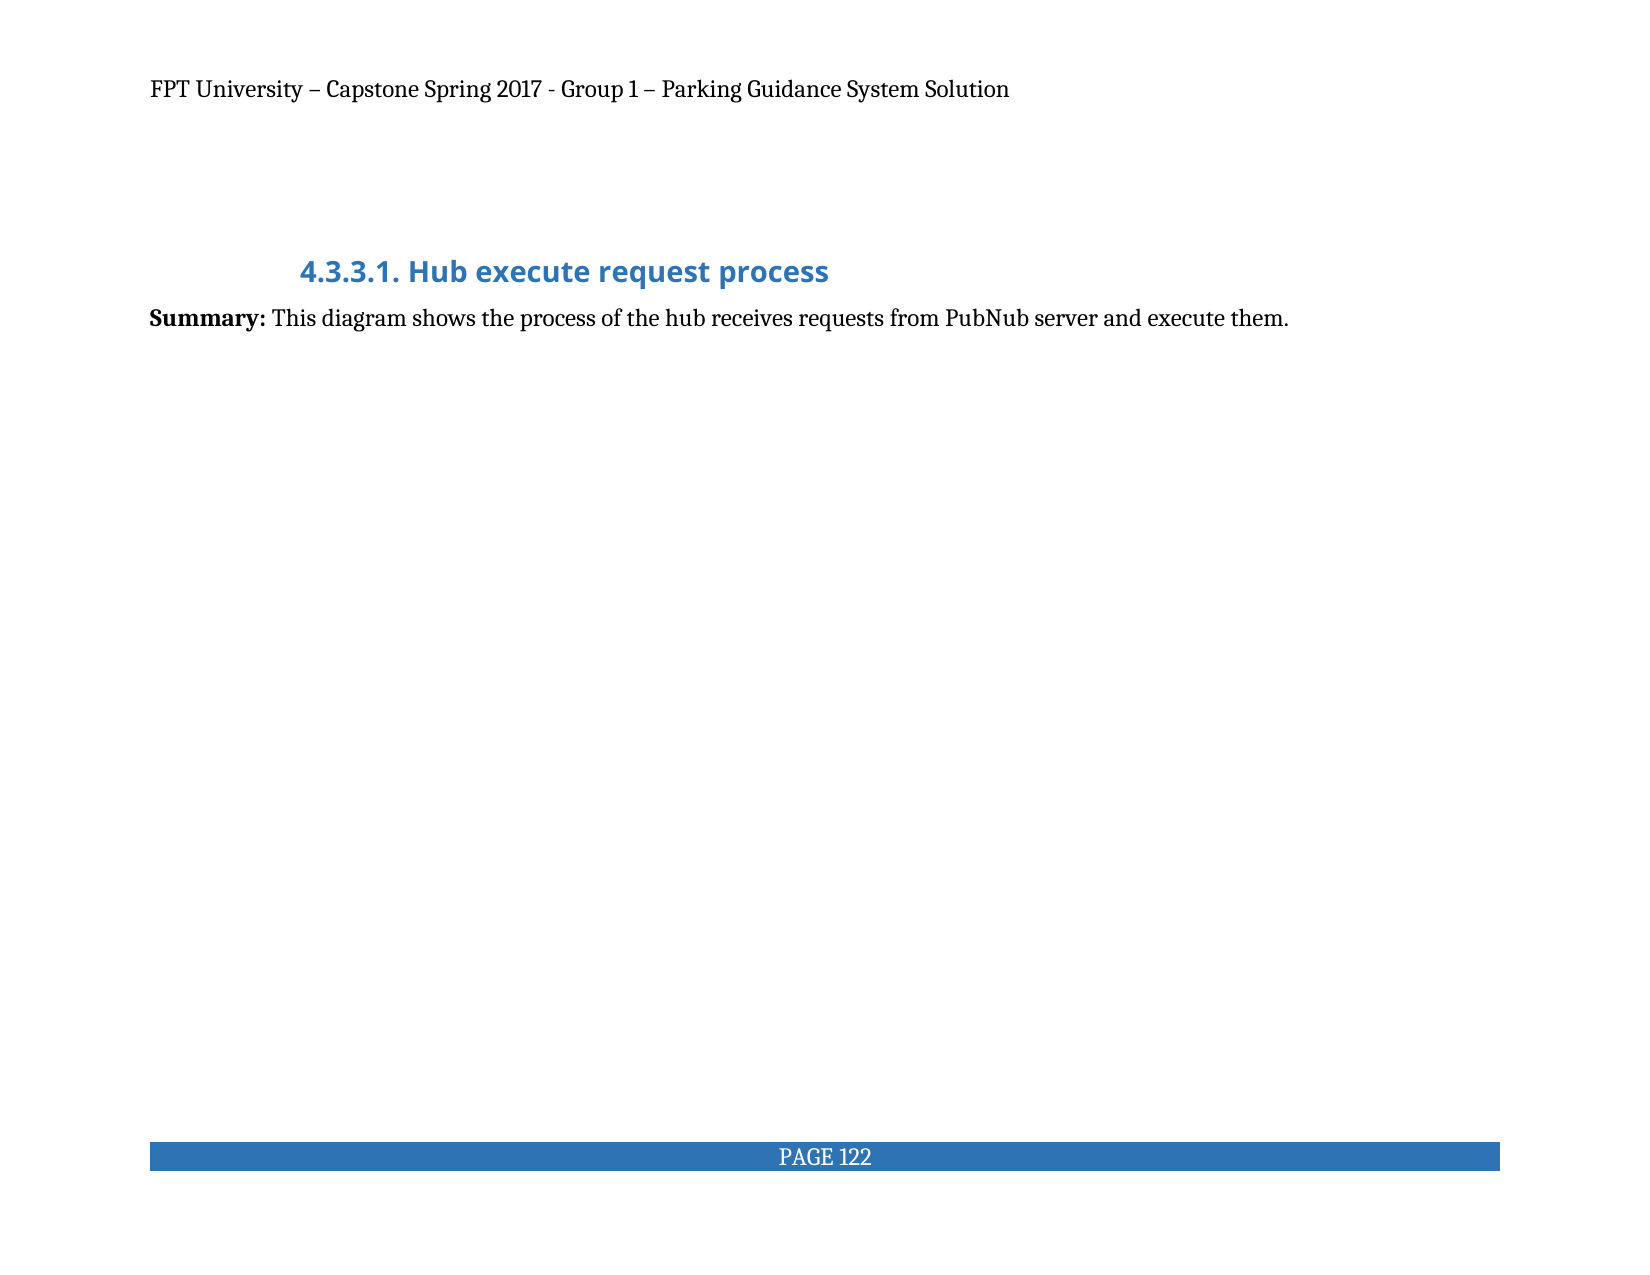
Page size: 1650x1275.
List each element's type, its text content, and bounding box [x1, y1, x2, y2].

subtitle Hub execute request process [150, 252, 1500, 291]
text Summary: This diagram shows the process of the hub receives requests from PubNub server and execute them. [150, 304, 1500, 333]
